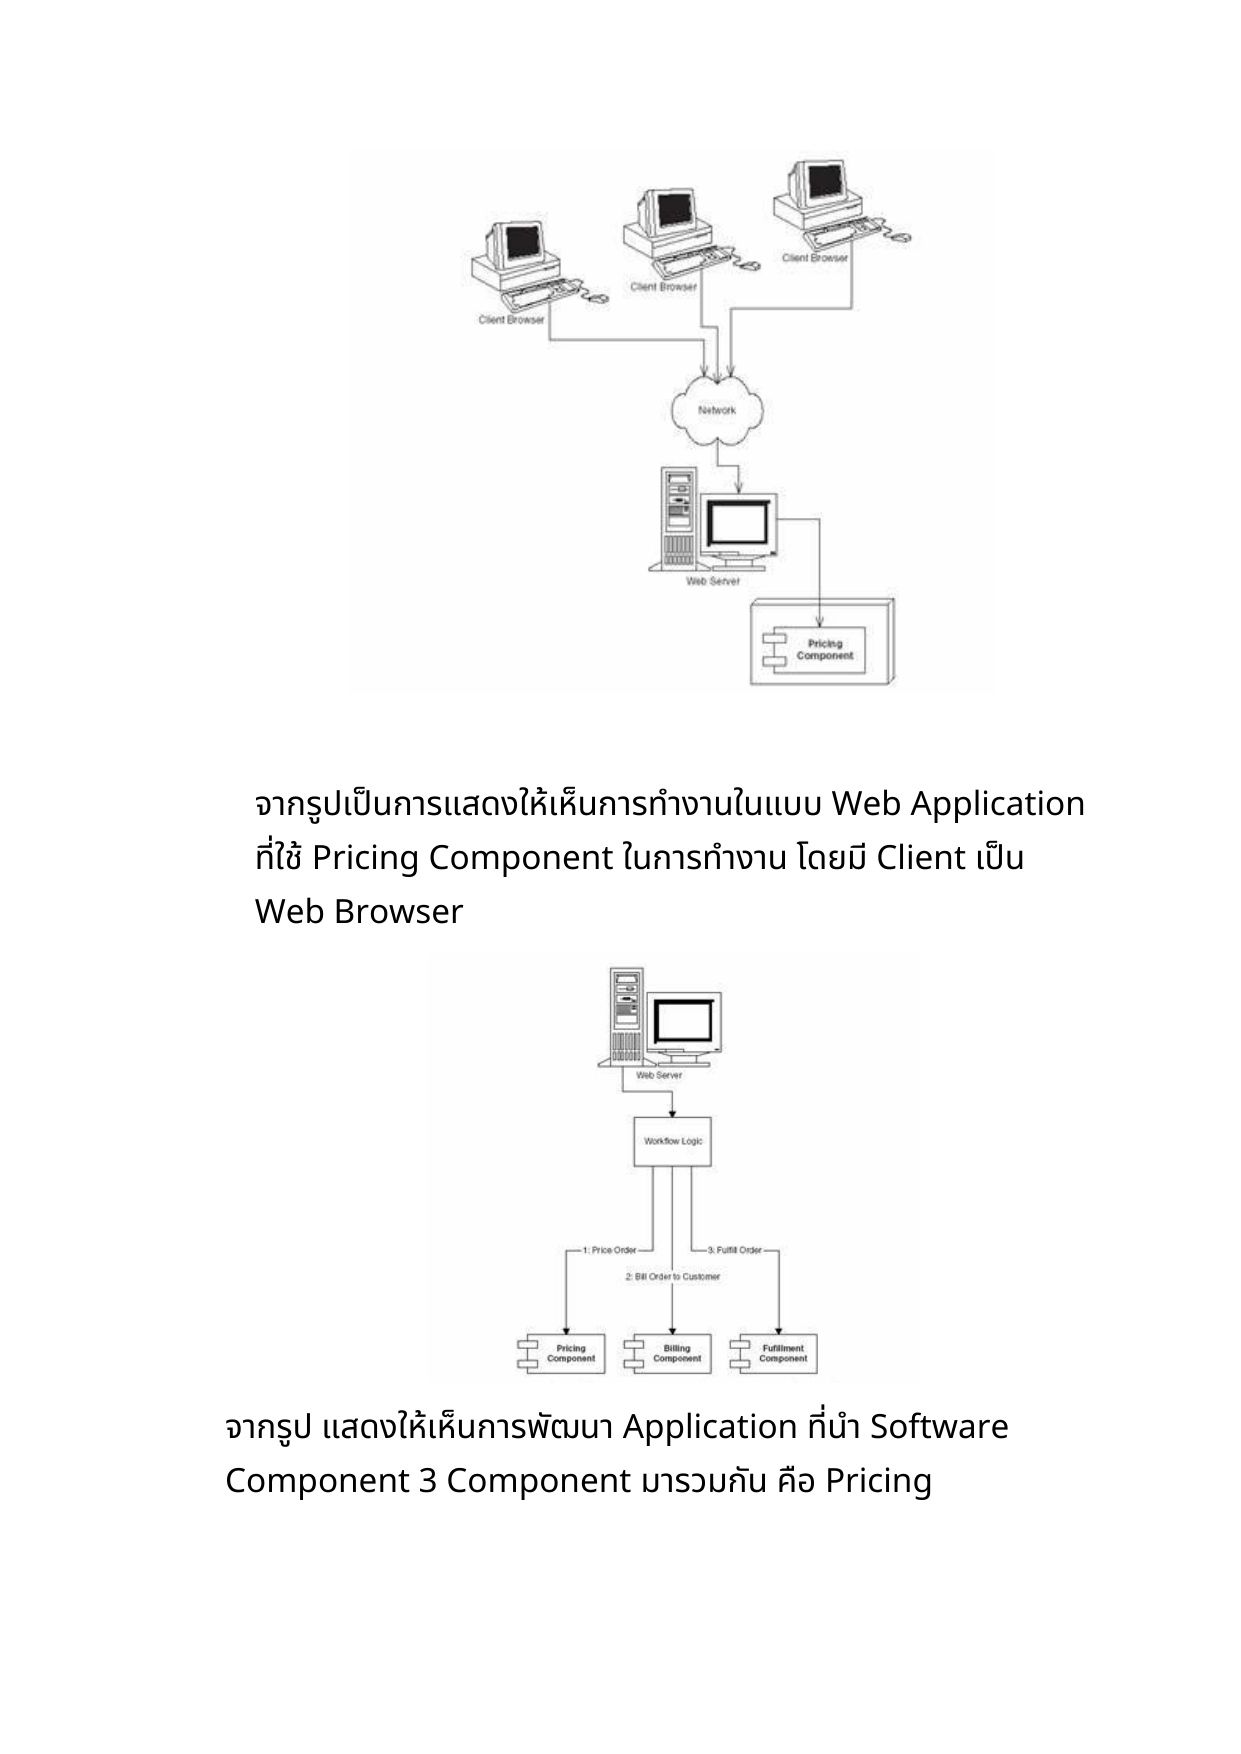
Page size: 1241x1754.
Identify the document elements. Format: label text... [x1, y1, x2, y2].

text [225, 1403, 1090, 1508]
picture [425, 953, 920, 1383]
picture [348, 150, 996, 694]
text จากรูปเป็นการแสดงให้เห็นการทำงานในแบบ Web Application ที่ใช้ Pricing Component ในการทำงาน โดยมี Client เป็น Web Browser [254, 779, 1090, 934]
